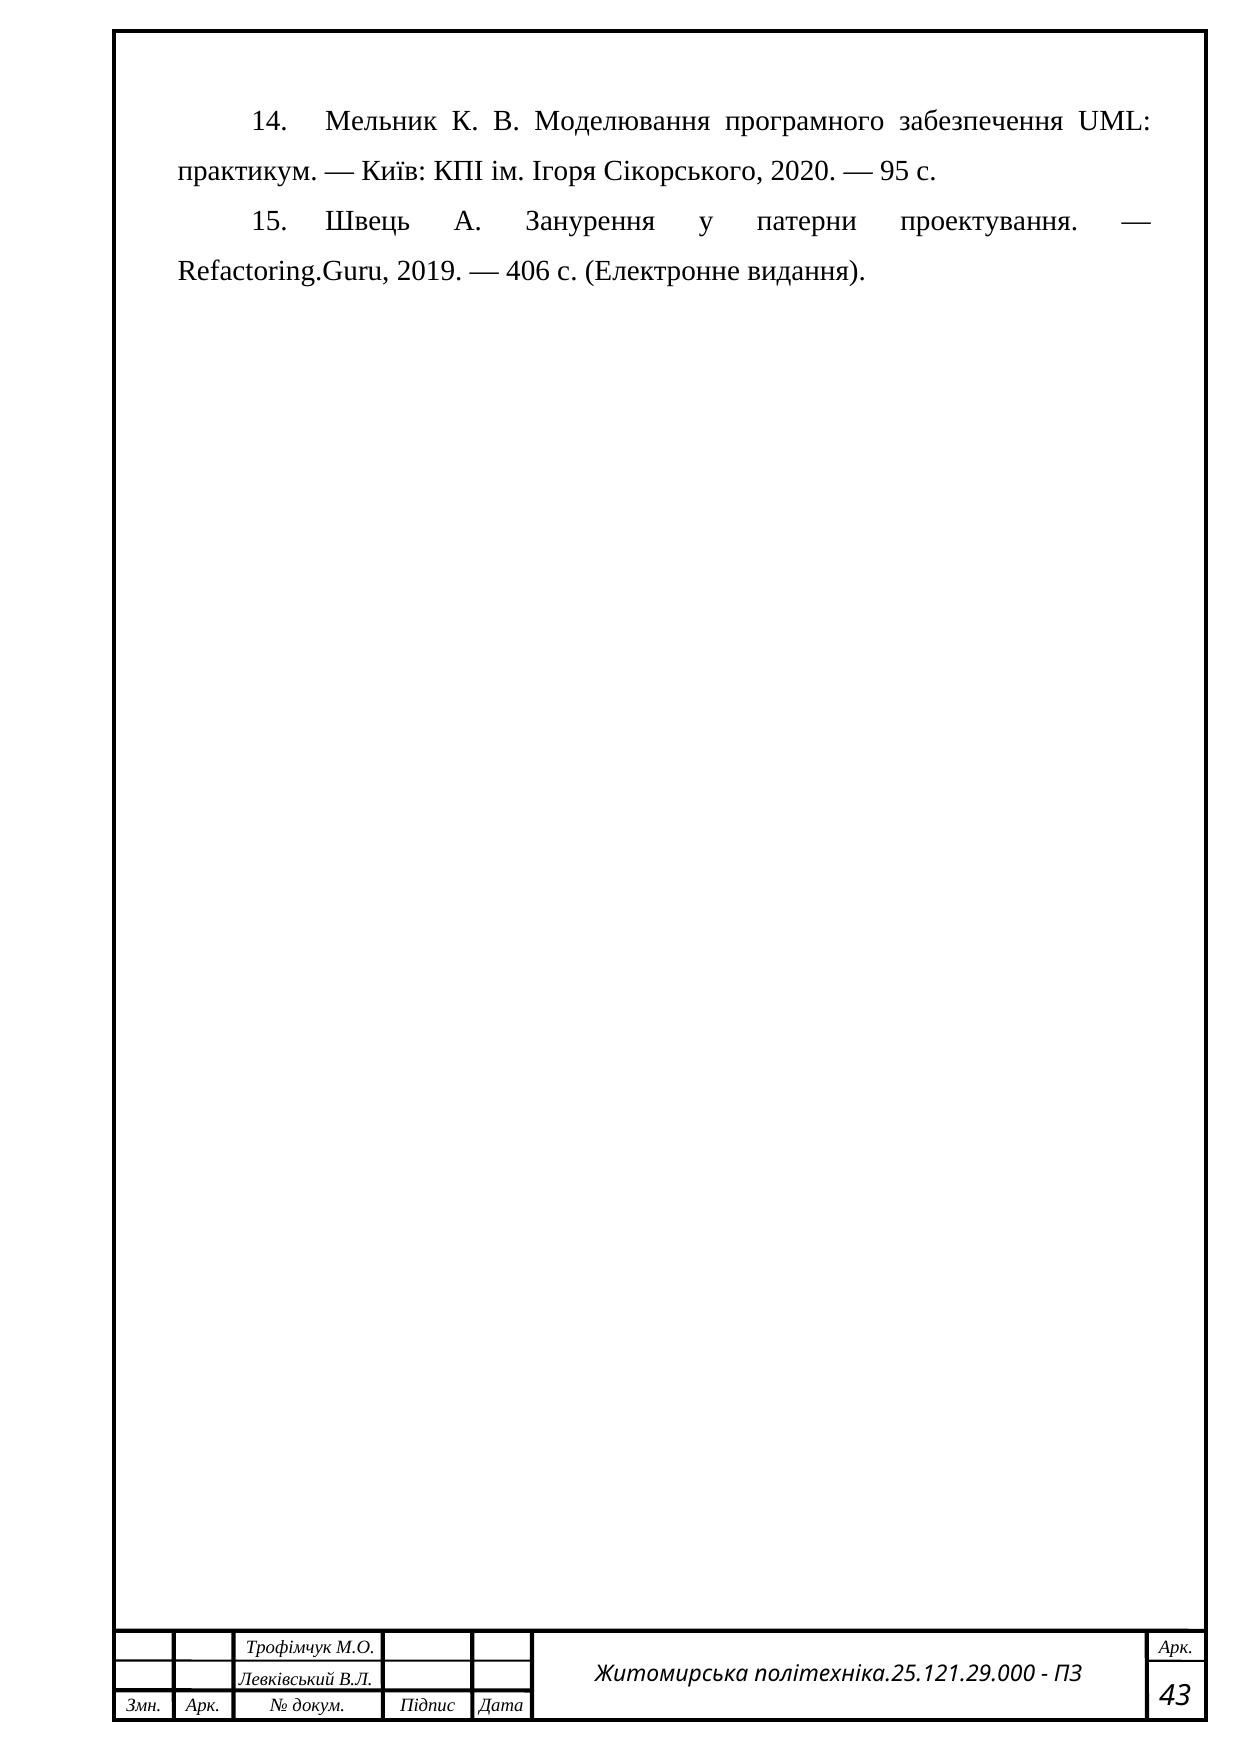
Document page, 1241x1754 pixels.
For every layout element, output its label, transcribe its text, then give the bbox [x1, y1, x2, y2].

list Мельник К. В. Моделювання програмного забезпечення UML: практикум. — Київ: КПІ ім. Ігоря Сікорського, 2020. — 95 с. [177, 103, 1152, 186]
list Швець А. Занурення у патерни проектування. — Refactoring.Guru, 2019. — 406 с. (Електронне видання). [177, 203, 1152, 287]
